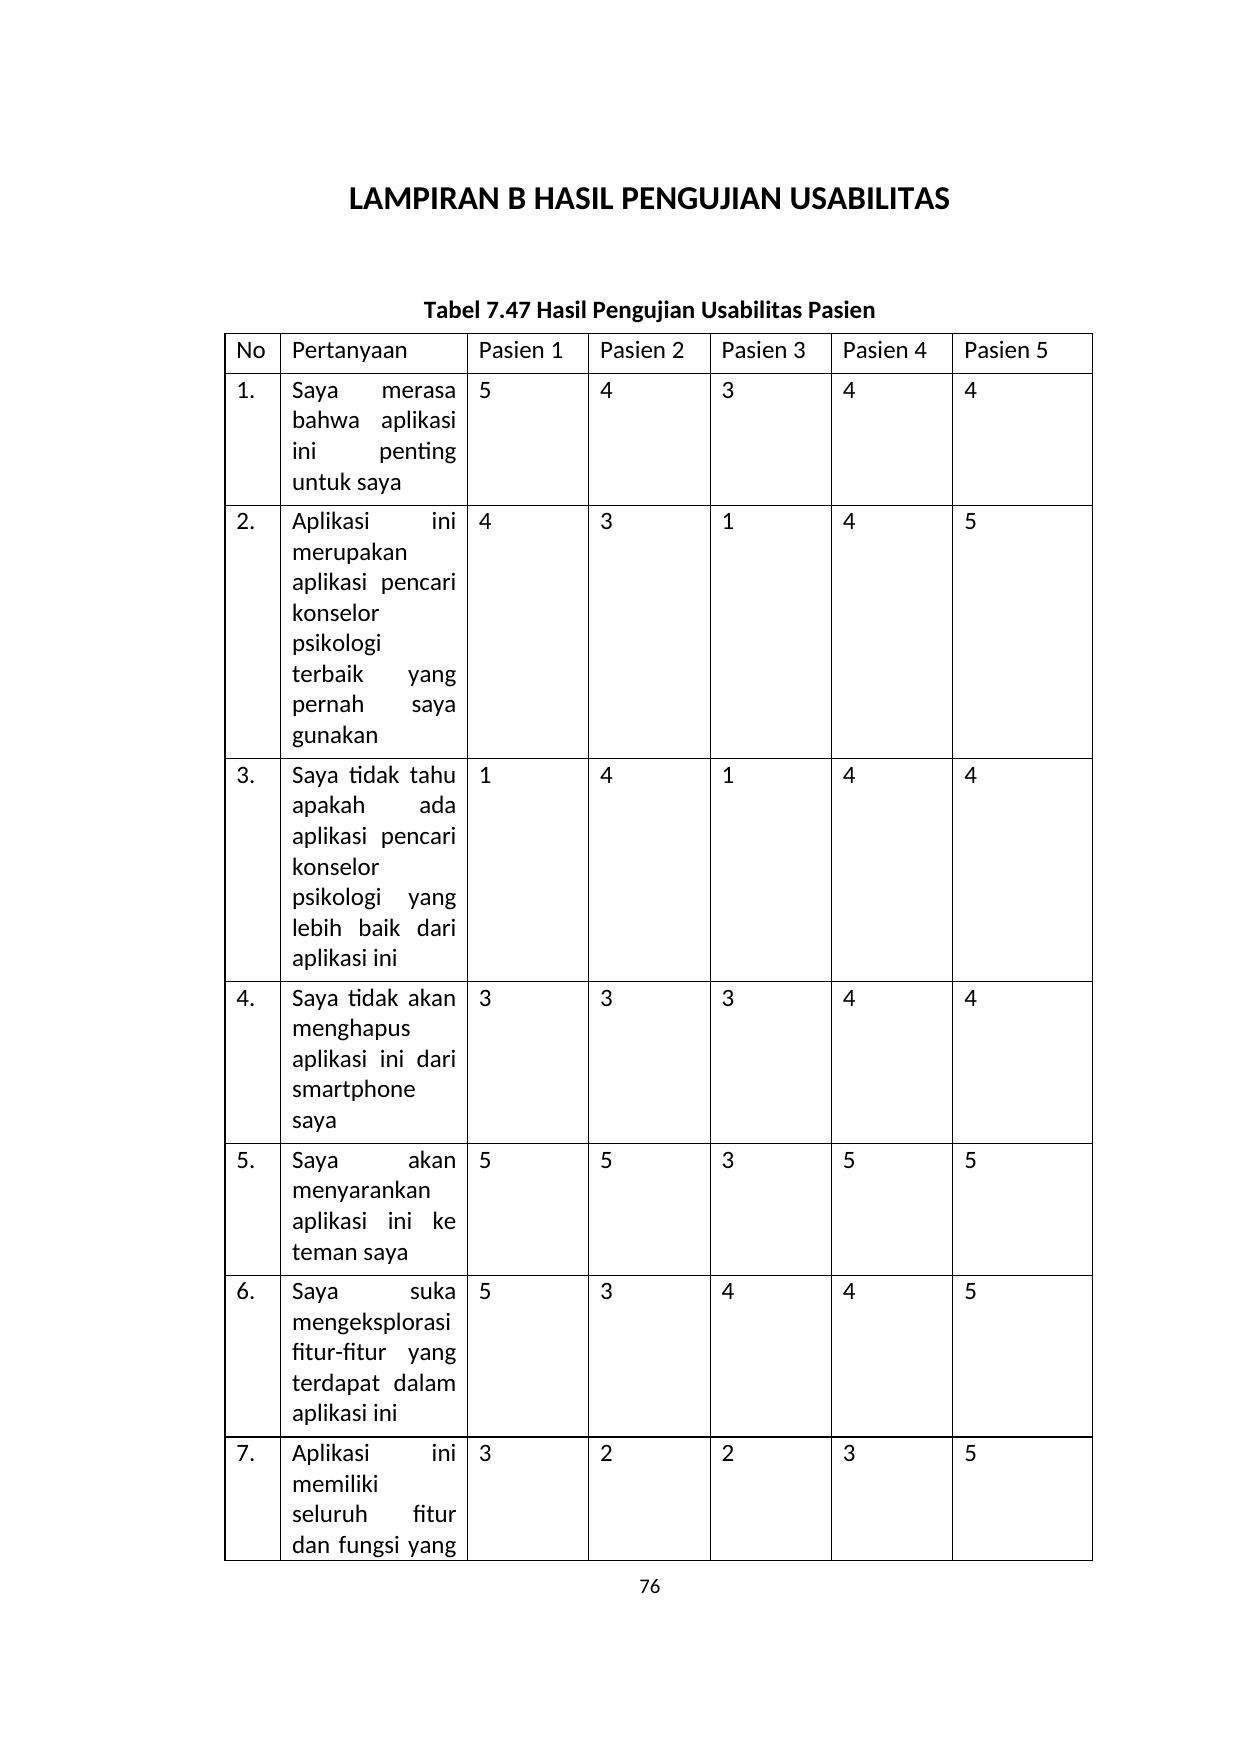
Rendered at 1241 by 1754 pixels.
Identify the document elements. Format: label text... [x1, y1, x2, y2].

table_cell 5 [832, 1144, 952, 1274]
table_cell 5 [589, 1144, 710, 1274]
table_header Pasien 1 [468, 334, 588, 373]
table_cell 6. [226, 1276, 280, 1436]
table_cell 3 [468, 1438, 588, 1559]
table_header Pasien 2 [589, 334, 710, 373]
table_cell 4 [711, 1276, 831, 1436]
subtitle hasil pengujian usabilitas [236, 177, 1063, 218]
table_cell Saya tidak tahu apakah ada aplikasi pencari konselor psikologi yang lebih baik dari aplikasi ini [281, 759, 467, 981]
table_cell Saya suka mengeksplorasi fitur-fitur yang terdapat dalam aplikasi ini [281, 1276, 467, 1436]
table_cell 7. [226, 1438, 280, 1559]
table_cell Saya tidak akan menghapus aplikasi ini dari smartphone saya [281, 982, 467, 1143]
table_cell 4 [953, 982, 1092, 1143]
table_cell 2 [589, 1438, 710, 1559]
table_cell 3 [832, 1438, 952, 1559]
table_cell 1 [468, 759, 588, 981]
table_cell 5 [953, 1144, 1092, 1274]
table_cell Saya merasa bahwa aplikasi ini penting untuk saya [281, 374, 467, 504]
table_cell 4 [832, 1276, 952, 1436]
table_cell 4. [226, 982, 280, 1143]
table_cell 2 [711, 1438, 831, 1559]
table_header No [226, 334, 280, 373]
table_cell 4 [589, 374, 710, 504]
table_cell 3 [711, 1144, 831, 1274]
table_header Pertanyaan [281, 334, 467, 373]
table_header Pasien 5 [953, 334, 1092, 373]
table_cell 4 [832, 506, 952, 758]
table_cell Aplikasi ini merupakan aplikasi pencari konselor psikologi terbaik yang pernah saya gunakan [281, 506, 467, 758]
table_cell 4 [589, 759, 710, 981]
table_cell 1 [711, 506, 831, 758]
table_header Pasien 3 [711, 334, 831, 373]
table_cell 3 [589, 506, 710, 758]
table_header Pasien 4 [832, 334, 952, 373]
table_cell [281, 1438, 467, 1559]
table_cell Saya akan menyarankan aplikasi ini ke teman saya [281, 1144, 467, 1274]
table_cell 4 [953, 374, 1092, 504]
table_cell 2. [226, 506, 280, 758]
table_cell 4 [468, 506, 588, 758]
table_cell 5 [468, 1276, 588, 1436]
table_cell 5 [468, 374, 588, 504]
table_cell 4 [953, 759, 1092, 981]
table_cell 3 [589, 1276, 710, 1436]
table_cell 1 [711, 759, 831, 981]
table_cell 3. [226, 759, 280, 981]
table_cell 3 [711, 982, 831, 1143]
table_cell 4 [832, 374, 952, 504]
table_cell 3 [711, 374, 831, 504]
table_cell 3 [589, 982, 710, 1143]
table_cell 5. [226, 1144, 280, 1274]
table_cell 3 [468, 982, 588, 1143]
table_cell 4 [832, 759, 952, 981]
table_cell 5 [953, 1276, 1092, 1436]
table_cell 5 [953, 506, 1092, 758]
table_cell 4 [832, 982, 952, 1143]
table_cell 1. [226, 374, 280, 504]
table_cell 5 [468, 1144, 588, 1274]
table_cell 5 [953, 1438, 1092, 1559]
